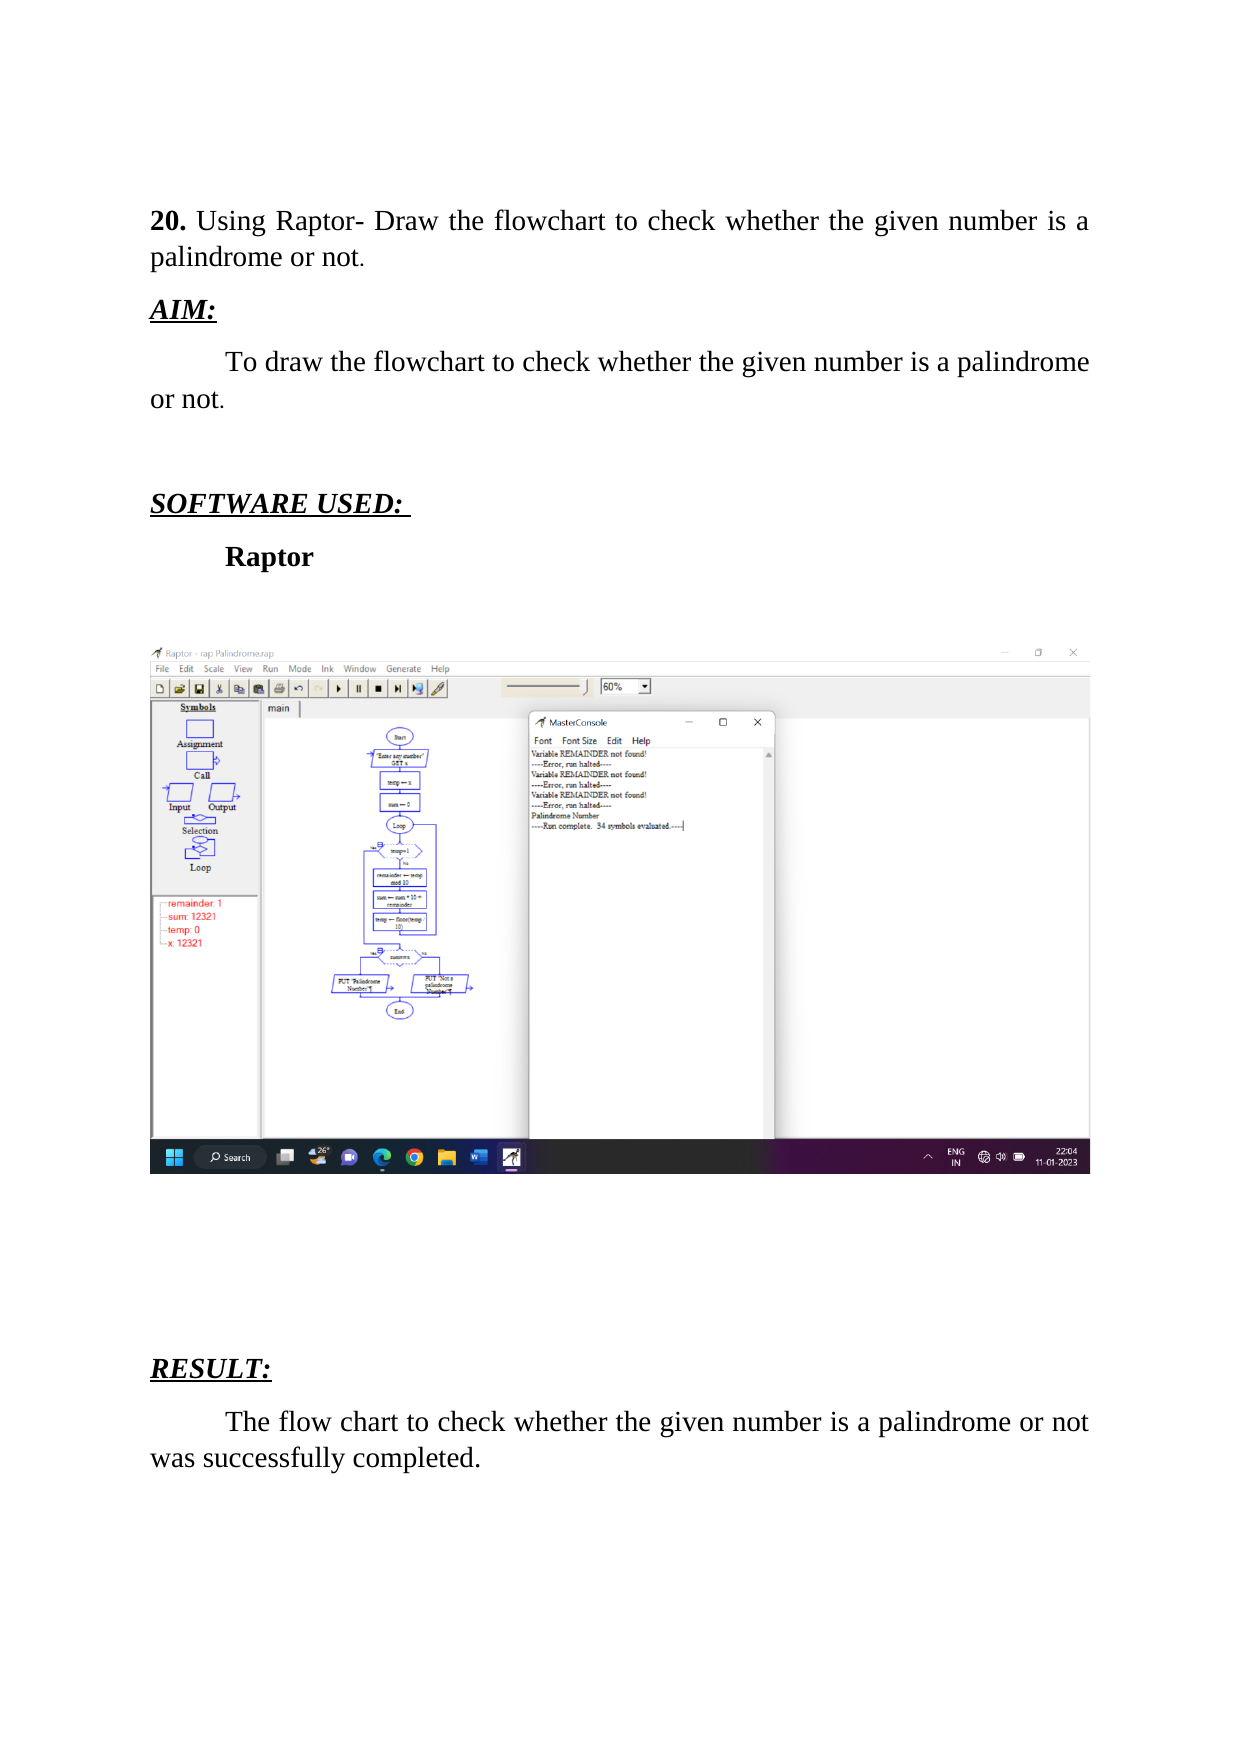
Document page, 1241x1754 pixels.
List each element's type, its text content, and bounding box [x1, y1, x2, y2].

picture [150, 644, 1091, 1174]
text 20. Using Raptor- Draw the flowchart to check whether the given number is a palindrome or not. [150, 203, 1090, 272]
text AIM: [150, 292, 1090, 325]
text Raptor [150, 539, 1090, 573]
text To draw the flowchart to check whether the given number is a palindrome or not. [150, 344, 1090, 414]
text The flow chart to check whether the given number is a palindrome or not was successfully completed. [150, 1404, 1090, 1473]
text RESULT: [150, 1351, 1090, 1384]
text SOFTWARE USED: [150, 486, 1090, 520]
